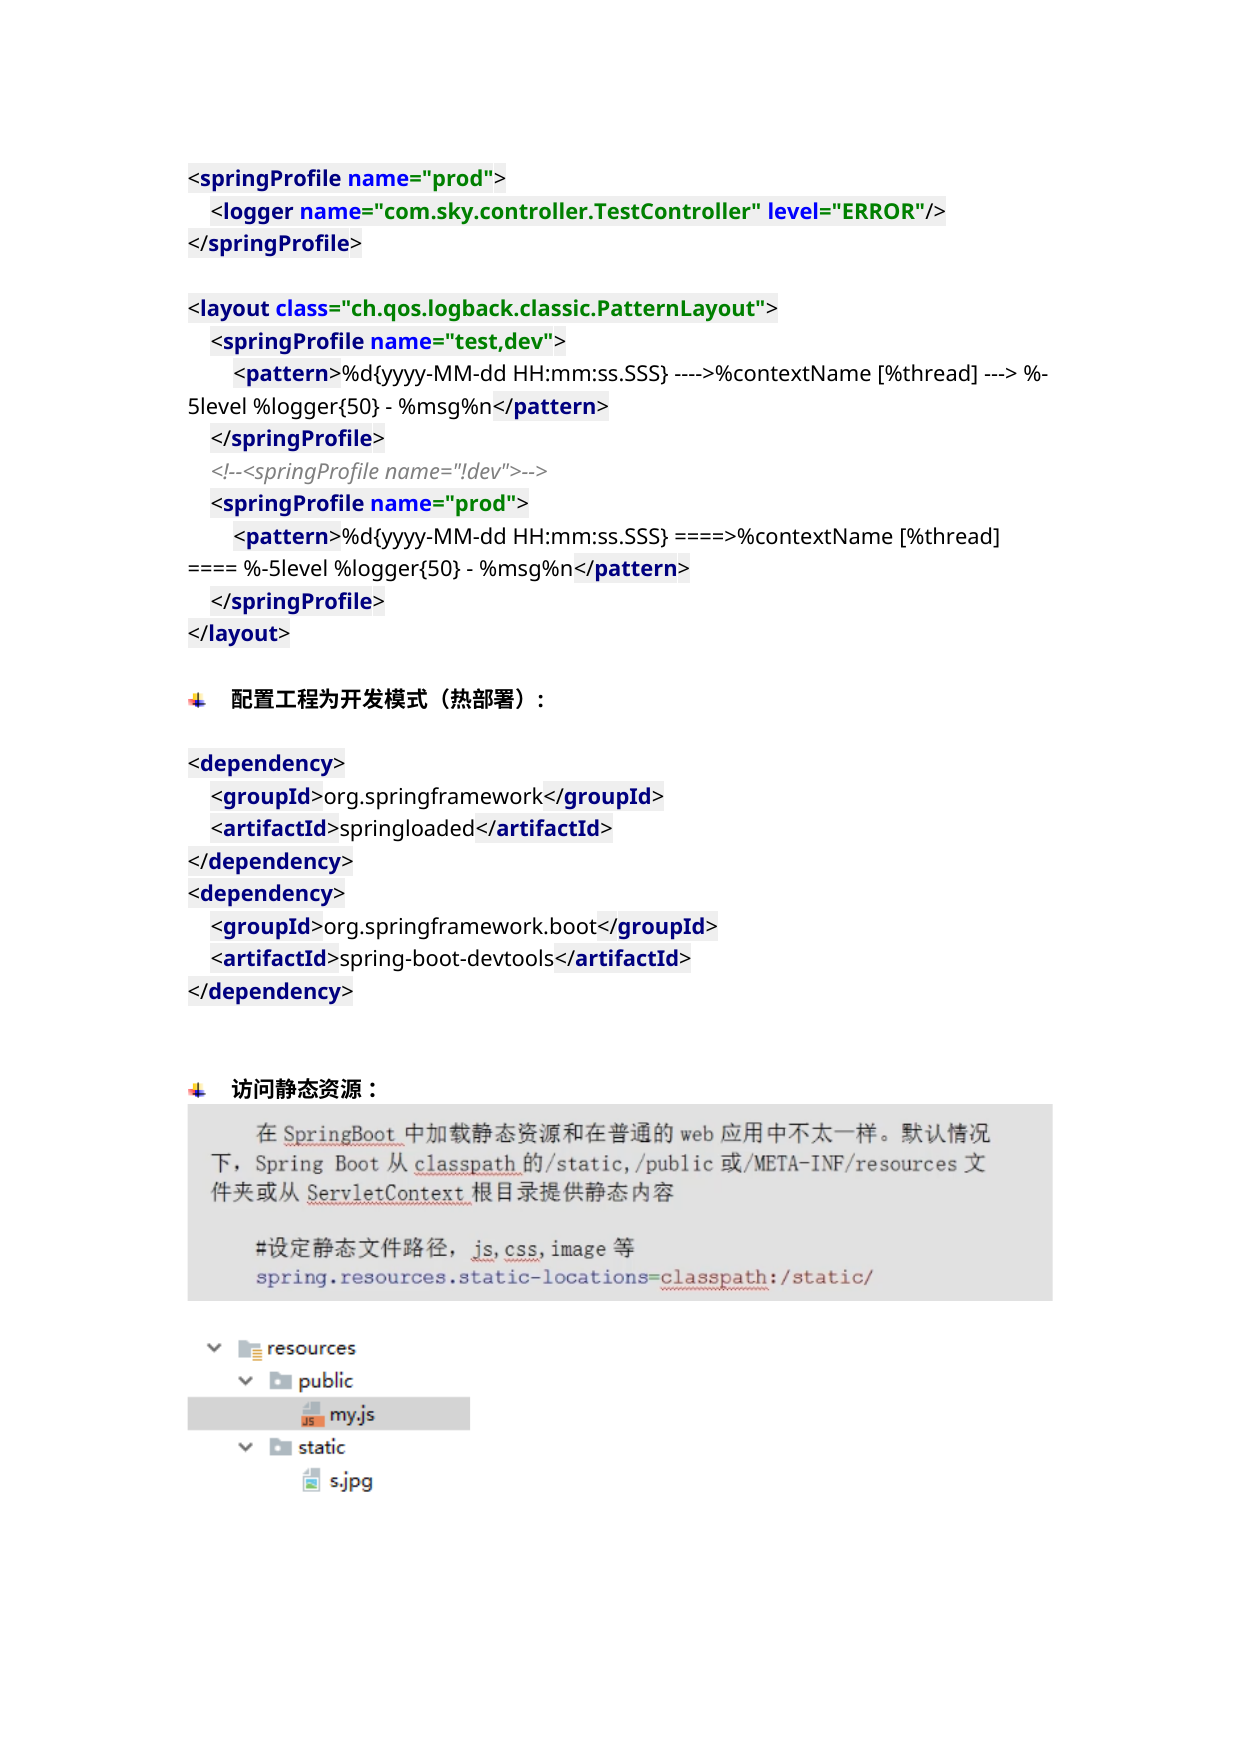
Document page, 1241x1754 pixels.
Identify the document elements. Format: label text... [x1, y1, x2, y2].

picture [188, 1081, 206, 1098]
text <dependency> <groupId>org.springframework</groupId> <artifactId>springloaded</artifactId> </dependency> <dependency> <groupId>org.springframework.boot</groupId> <artifactId>spring-boot-devtools</artifactId> </dependency> [187, 747, 1053, 1007]
text <springProfile name="prod"> <logger name="com.sky.controller.TestController" level="ERROR"/> </springProfile> [187, 162, 1053, 259]
text <layout class="ch.qos.logback.classic.PatternLayout"> <springProfile name="test,dev"> <pattern>%d{yyyy-MM-dd HH:mm:ss.SSS} ---->%contextName [%thread] ---> %-5level %logger{50} - %msg%n</pattern> </springProfile> <!--<springProfile name="!dev">--> <springProfile name="prod"> <pattern>%d{yyyy-MM-dd HH:mm:ss.SSS} ====>%contextName [%thread] ==== %-5level %logger{50} - %msg%n</pattern> </springProfile> </layout> [187, 292, 1053, 649]
list 配置工程为开发模式（热部署）: [187, 682, 1053, 714]
picture [187, 1332, 471, 1503]
picture [187, 1104, 1053, 1301]
picture [188, 691, 206, 708]
list 访问静态资源 ： [187, 1072, 1053, 1104]
